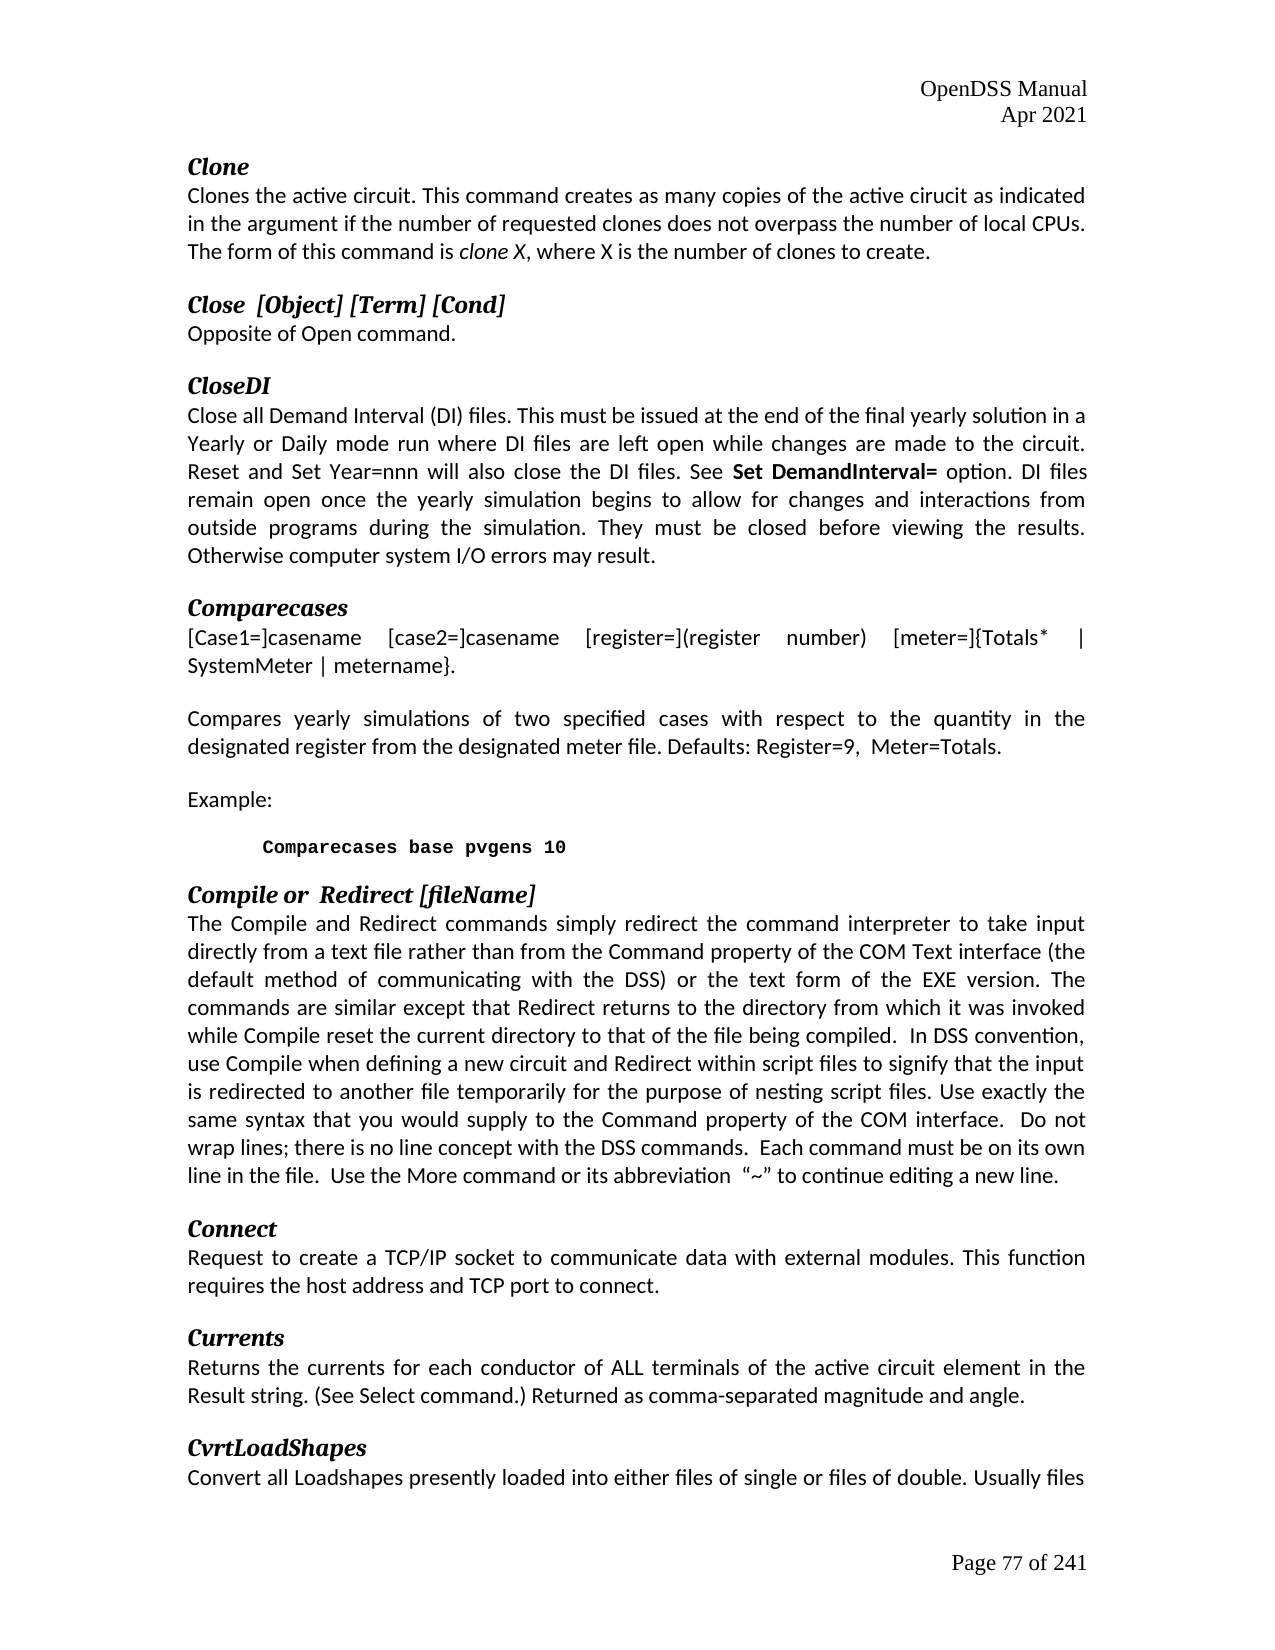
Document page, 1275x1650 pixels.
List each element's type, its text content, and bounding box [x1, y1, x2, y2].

text Comparecases base pvgens 10 [262, 838, 1087, 859]
text Opposite of Open command. [187, 319, 1087, 347]
subtitle CloseDI [187, 372, 1087, 401]
subtitle Close [Object] [Term] [Cond] [187, 291, 1087, 319]
text Request to create a TCP/IP socket to communicate data with external modules. This function requires the host address and TCP port to connect. [187, 1243, 1087, 1299]
text Compares yearly simulations of two specified cases with respect to the quantity in the designated register from the designated meter file. Defaults: Register=9, Meter=Totals. [187, 704, 1087, 760]
subtitle Connect [187, 1214, 1087, 1243]
subtitle CvrtLoadShapes [187, 1434, 1087, 1463]
subtitle Compile or Redirect [fileName] [187, 881, 1087, 909]
subtitle Comparecases [187, 594, 1087, 623]
text Clones the active circuit. This command creates as many copies of the active cirucit as indicated in the argument if the number of requested clones does not overpass the number of local CPUs. The form of this command is clone X, where X is the number of clones to create. [187, 181, 1087, 266]
text The Compile and Redirect commands simply redirect the command interpreter to take input directly from a text file rather than from the Command property of the COM Text interface (the default method of communicating with the DSS) or the text form of the EXE version. The commands are similar except that Redirect returns to the directory from which it was invoked while Compile reset the current directory to that of the file being compiled. In DSS convention, use Compile when defining a new circuit and Redirect within script files to signify that the input is redirected to another file temporarily for the purpose of nesting script files. Use exactly the same syntax that you would supply to the Command property of the COM interface. Do not wrap lines; there is no line concept with the DSS commands. Each command must be on its own line in the file. Use the More command or its abbreviation “~” to continue editing a new line. [187, 909, 1087, 1189]
text Example: [187, 785, 1087, 813]
subtitle Clone [187, 153, 1087, 181]
text Returns the currents for each conductor of ALL terminals of the active circuit element in the Result string. (See Select command.) Returned as comma-separated magnitude and angle. [187, 1353, 1087, 1409]
text Close all Demand Interval (DI) files. This must be issued at the end of the final yearly solution in a Yearly or Daily mode run where DI files are left open while changes are made to the circuit. Reset and Set Year=nnn will also close the DI files. See Set DemandInterval= option. DI files remain open once the yearly simulation begins to allow for changes and interactions from outside programs during the simulation. They must be closed before viewing the results. Otherwise computer system I/O errors may result. [187, 401, 1087, 569]
text [Case1=]casename [case2=]casename [register=](register number) [meter=]{Totals* | SystemMeter | metername}. [187, 623, 1087, 679]
subtitle Currents [187, 1324, 1087, 1353]
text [187, 1463, 1087, 1491]
